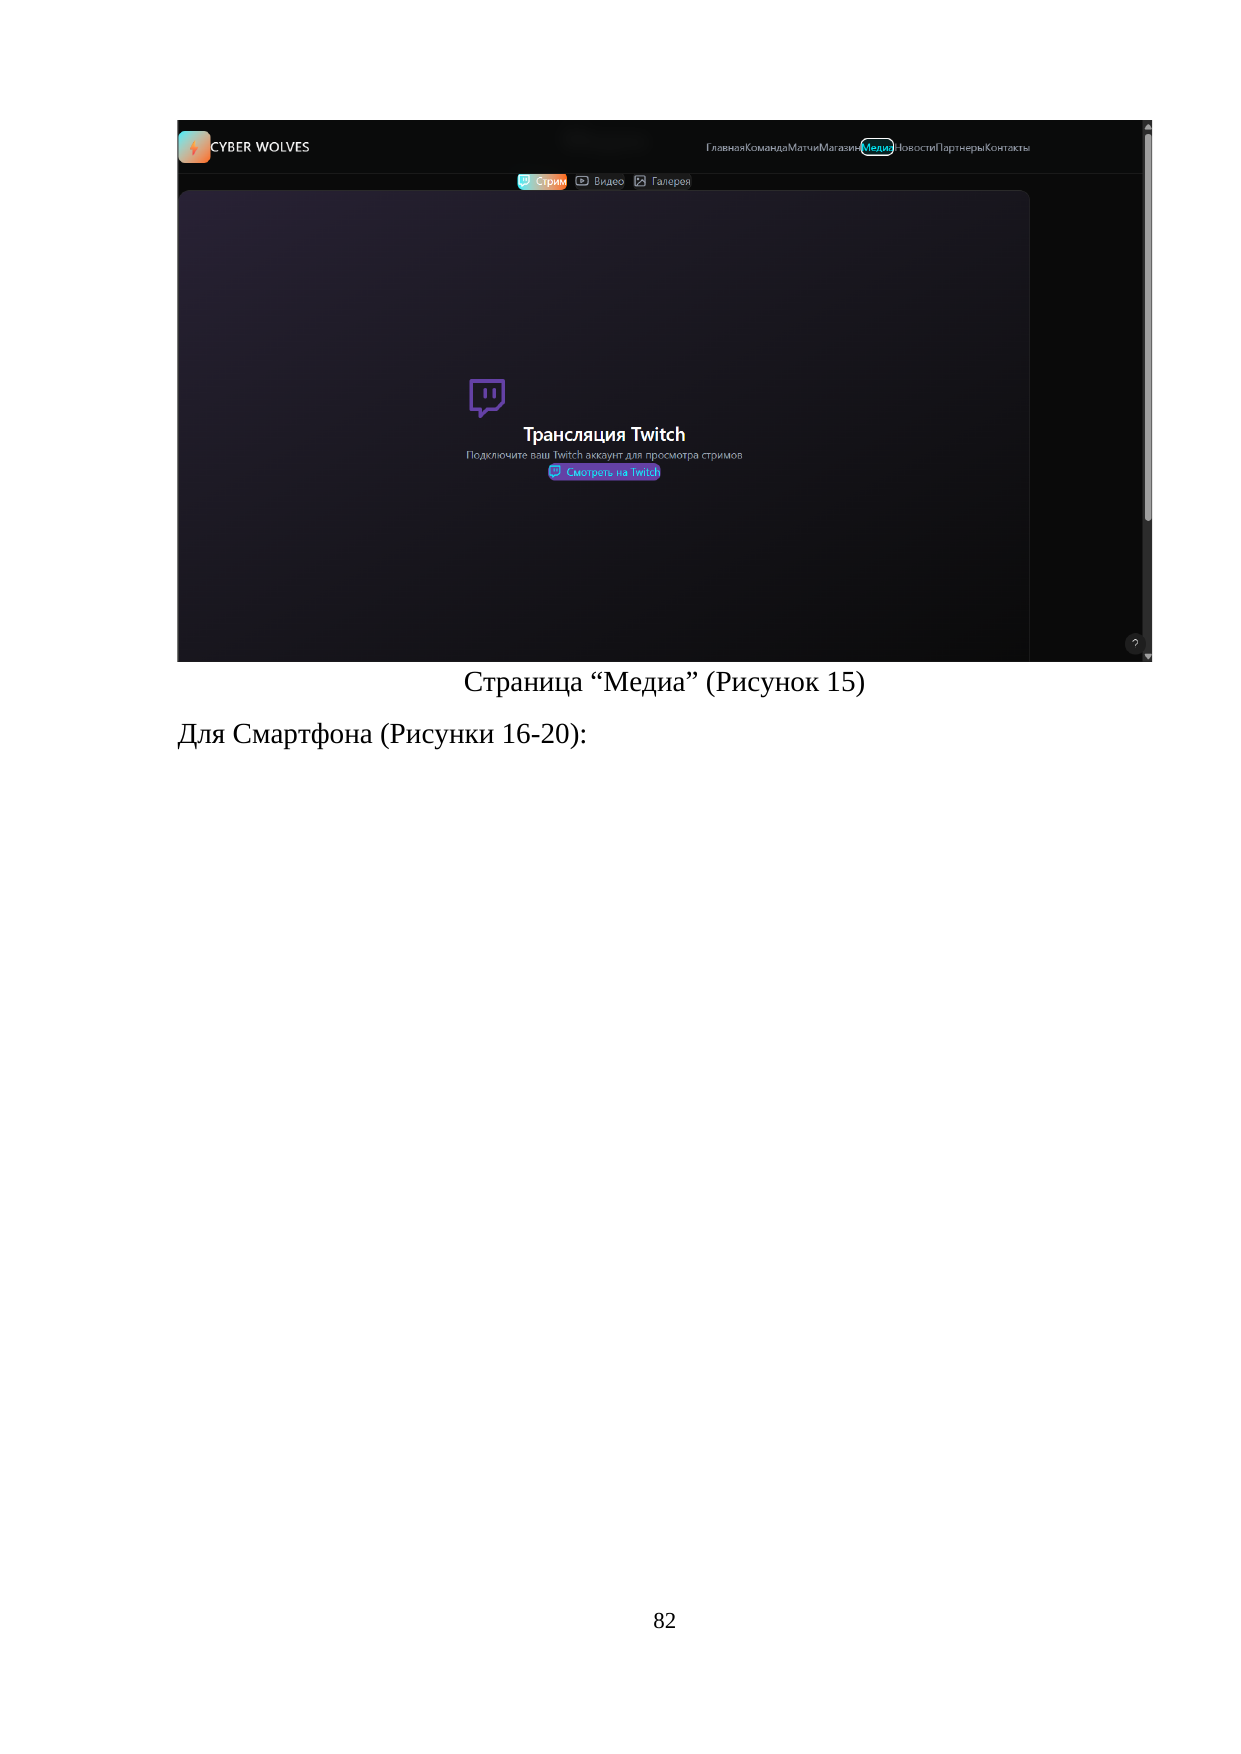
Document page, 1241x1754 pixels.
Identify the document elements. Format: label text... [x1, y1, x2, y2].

text Для Смартфона (Рисунки 16-20): [177, 717, 1152, 750]
text Страница “Медиа” (Рисунок 15) [177, 662, 1152, 697]
picture [177, 120, 1153, 662]
